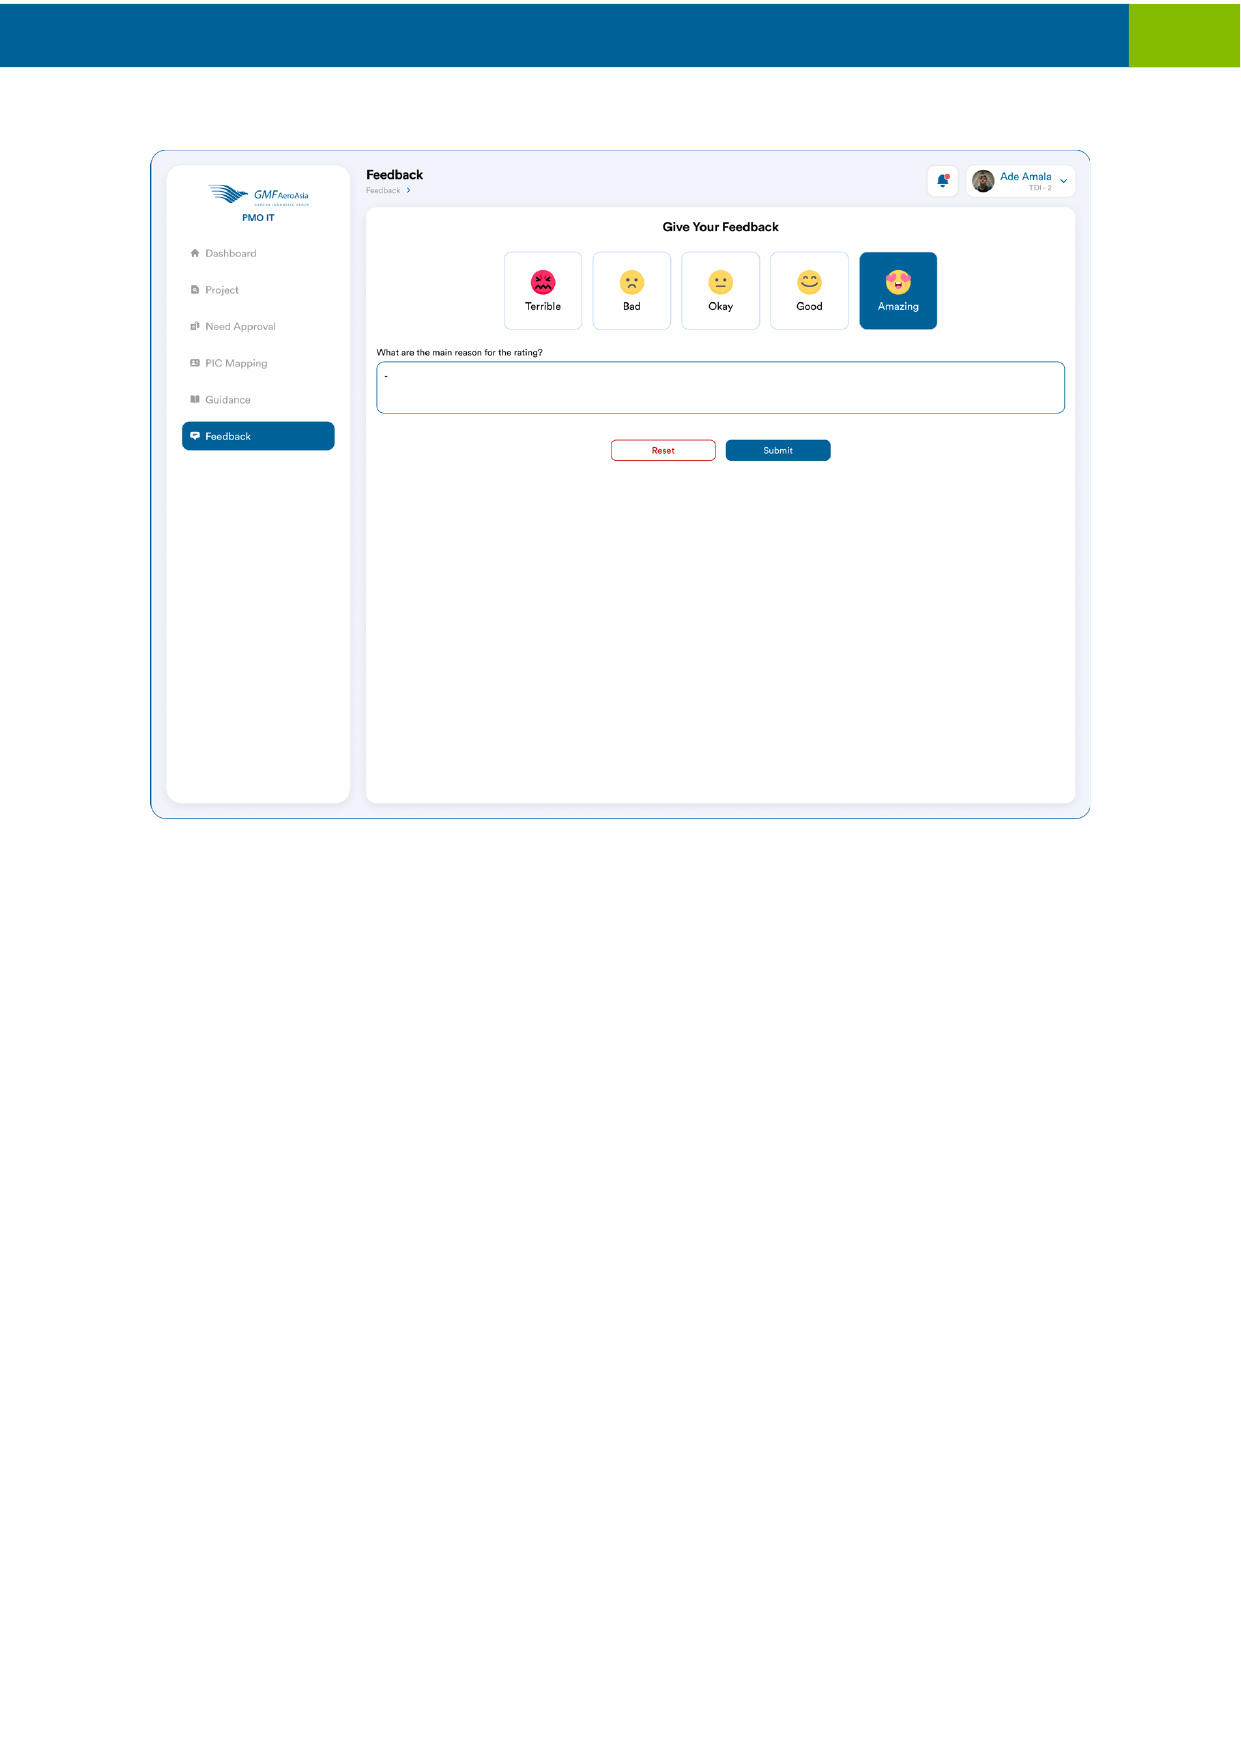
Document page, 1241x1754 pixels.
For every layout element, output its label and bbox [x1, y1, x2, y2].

picture [150, 150, 1091, 819]
